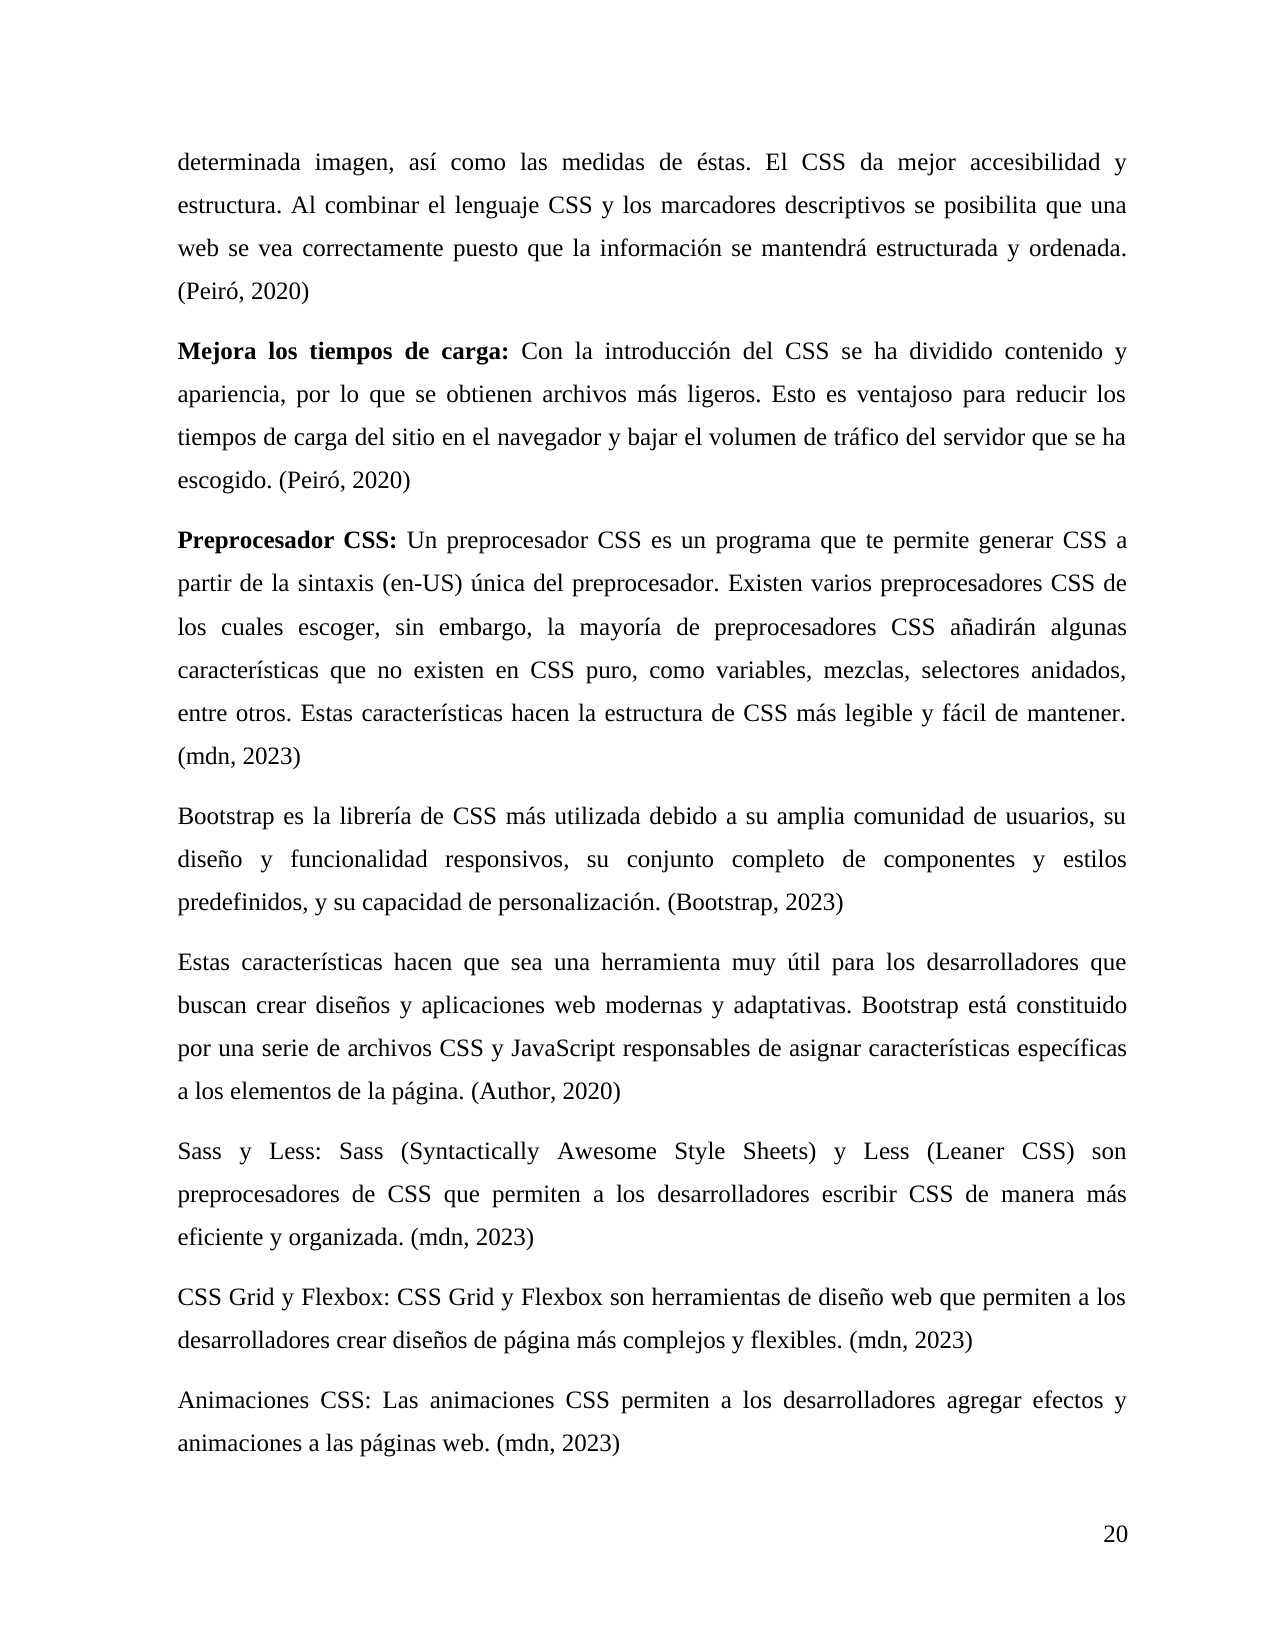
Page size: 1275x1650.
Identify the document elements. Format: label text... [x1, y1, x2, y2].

text CSS Grid y Flexbox: CSS Grid y Flexbox son herramientas de diseño web que permiten a los desarrolladores crear diseños de página más complejos y flexibles. [177, 1282, 1128, 1354]
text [177, 147, 1128, 305]
text Bootstrap es la librería de CSS más utilizada debido a su amplia comunidad de usuarios, su diseño y funcionalidad responsivos, su conjunto completo de componentes y estilos predefinidos, y su capacidad de personalización. [177, 801, 1128, 916]
text Mejora los tiempos de carga: Con la introducción del CSS se ha dividido contenido y apariencia, por lo que se obtienen archivos más ligeros. Esto es ventajoso para reducir los tiempos de carga del sitio en el navegador y bajar el volumen de tráfico del servidor que se ha escogido. [177, 336, 1128, 494]
text Sass y Less: Sass (Syntactically Awesome Style Sheets) y Less (Leaner CSS) son preprocesadores de CSS que permiten a los desarrolladores escribir CSS de manera más eficiente y organizada. [177, 1136, 1128, 1251]
text Estas características hacen que sea una herramienta muy útil para los desarrolladores que buscan crear diseños y aplicaciones web modernas y adaptativas. Bootstrap está constituido por una serie de archivos CSS y JavaScript responsables de asignar características específicas a los elementos de la página. [177, 947, 1128, 1105]
text Animaciones CSS: Las animaciones CSS permiten a los desarrolladores agregar efectos y animaciones a las páginas web. [177, 1385, 1128, 1457]
text Preprocesador CSS: Un preprocesador CSS es un programa que te permite generar CSS a partir de la sintaxis (en-US) única del preprocesador. Existen varios preprocesadores CSS de los cuales escoger, sin embargo, la mayoría de preprocesadores CSS añadirán algunas características que no existen en CSS puro, como variables, mezclas, selectores anidados, entre otros. Estas características hacen la estructura de CSS más legible y fácil de mantener. [177, 525, 1128, 770]
